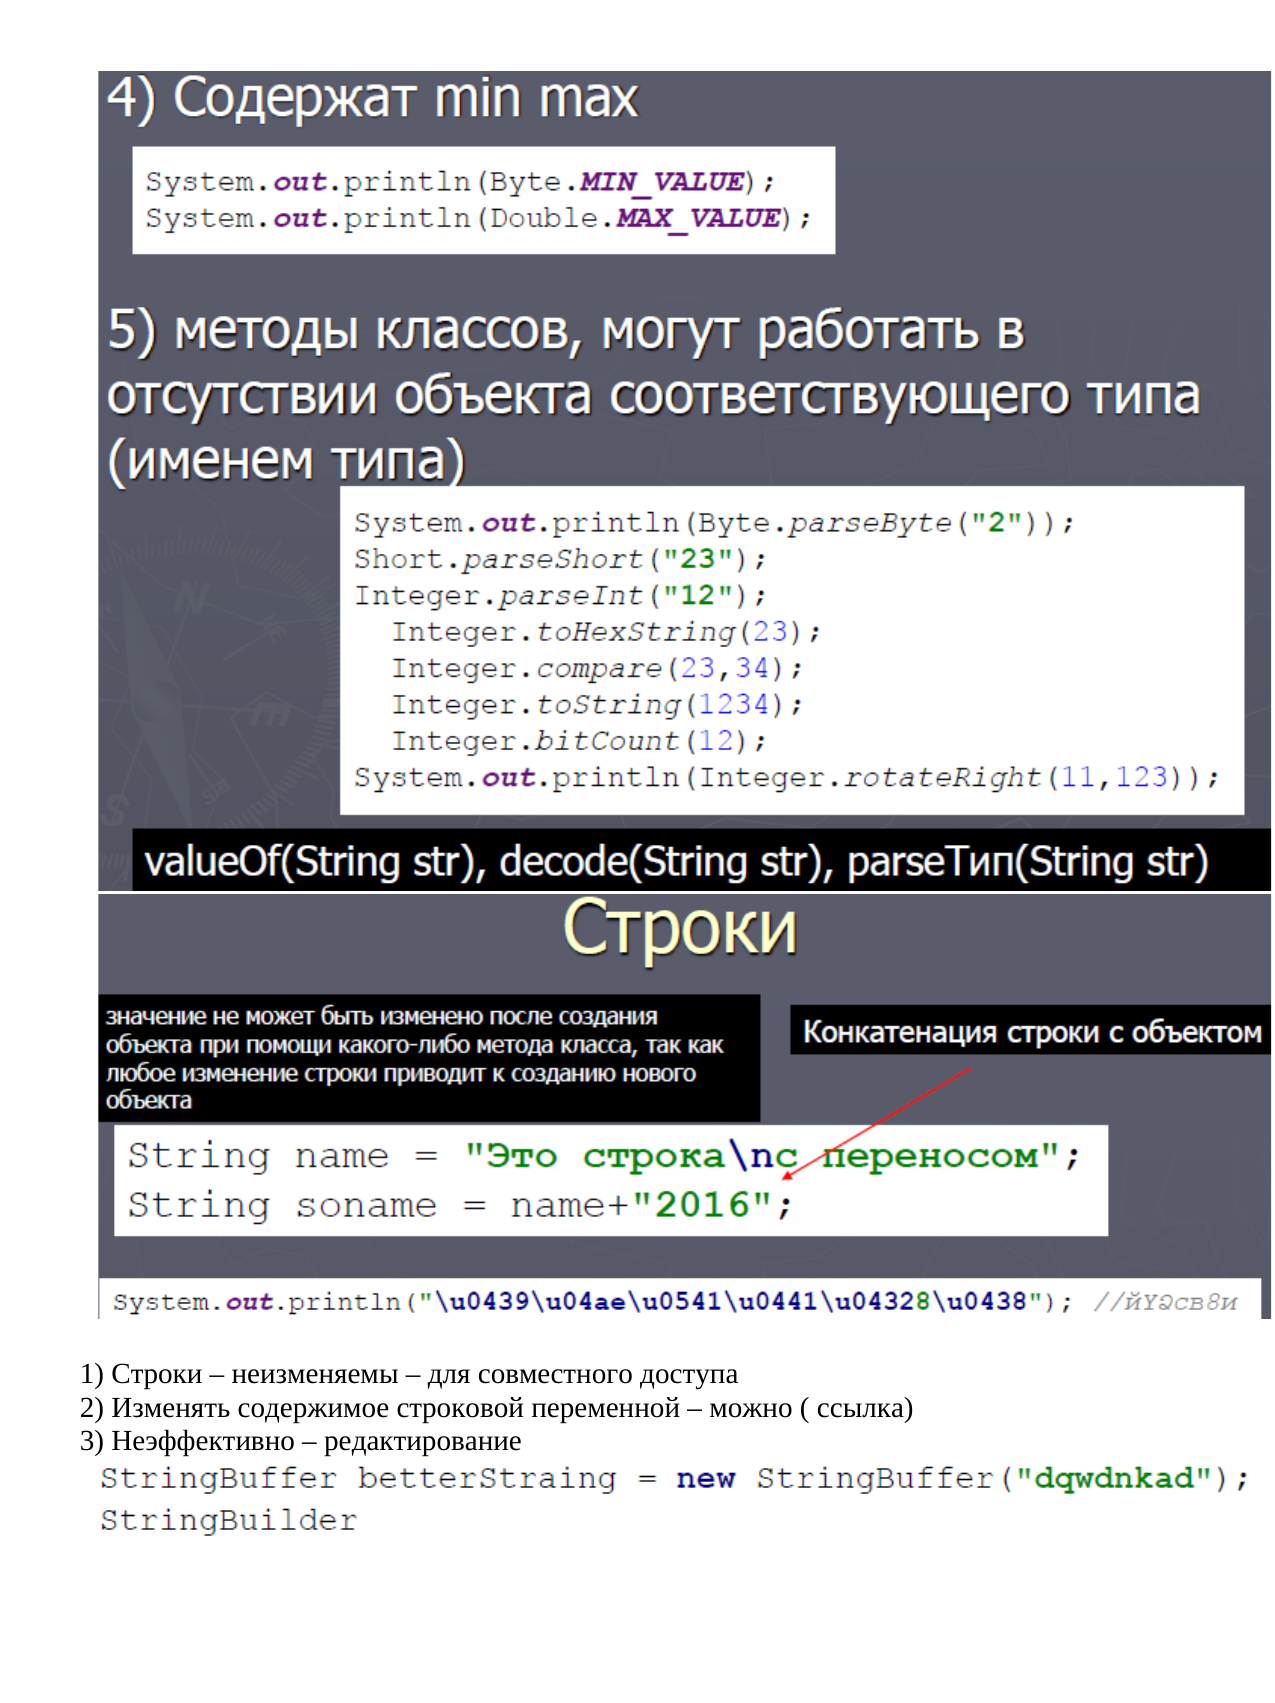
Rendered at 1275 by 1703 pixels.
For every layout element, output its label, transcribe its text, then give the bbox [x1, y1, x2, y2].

text 1) Строки – неизменяемы – для совместного доступа [79, 1356, 1252, 1390]
text 2) Изменять содержимое строковой переменной – можно ( ссылка) [79, 1390, 1252, 1423]
text 3) Неэффективно – редактирование [79, 1423, 1252, 1457]
